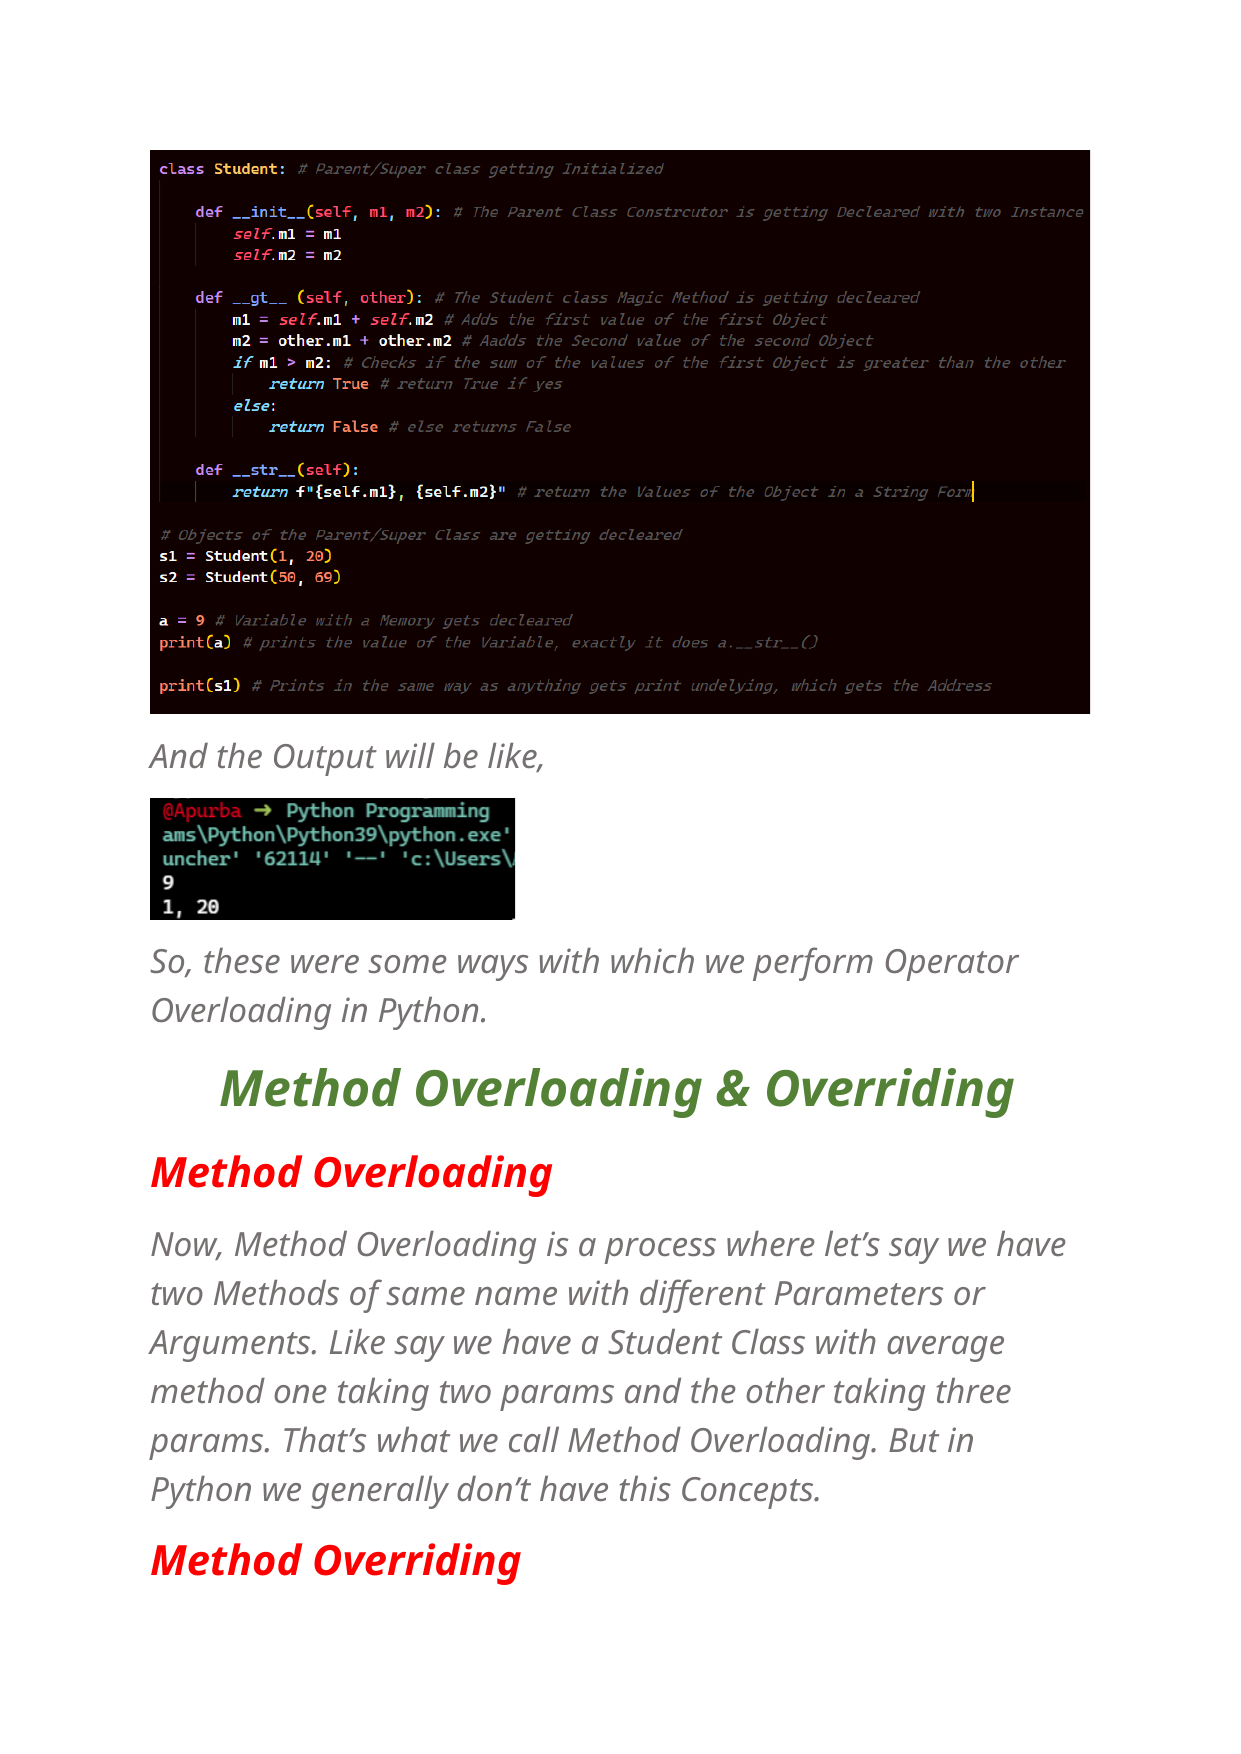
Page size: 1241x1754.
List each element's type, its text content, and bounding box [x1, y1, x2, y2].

text Now, Method Overloading is a process where let’s say we have two Methods of same name with different Parameters or Arguments. Like say we have a Student Class with average method one taking two params and the other taking three params. That’s what we call Method Overloading. But in Python we generally don’t have this Concepts. [150, 1221, 1090, 1511]
text Method Overloading [150, 1143, 1090, 1200]
picture [150, 798, 515, 920]
text And the Output will be like, [150, 732, 1090, 778]
text So, these were some ways with which we perform Operator Overloading in Python. [150, 938, 1090, 1032]
text Method Overriding [150, 1531, 1090, 1588]
picture [150, 150, 1091, 714]
text Method Overloading & Overriding [150, 1053, 1090, 1121]
